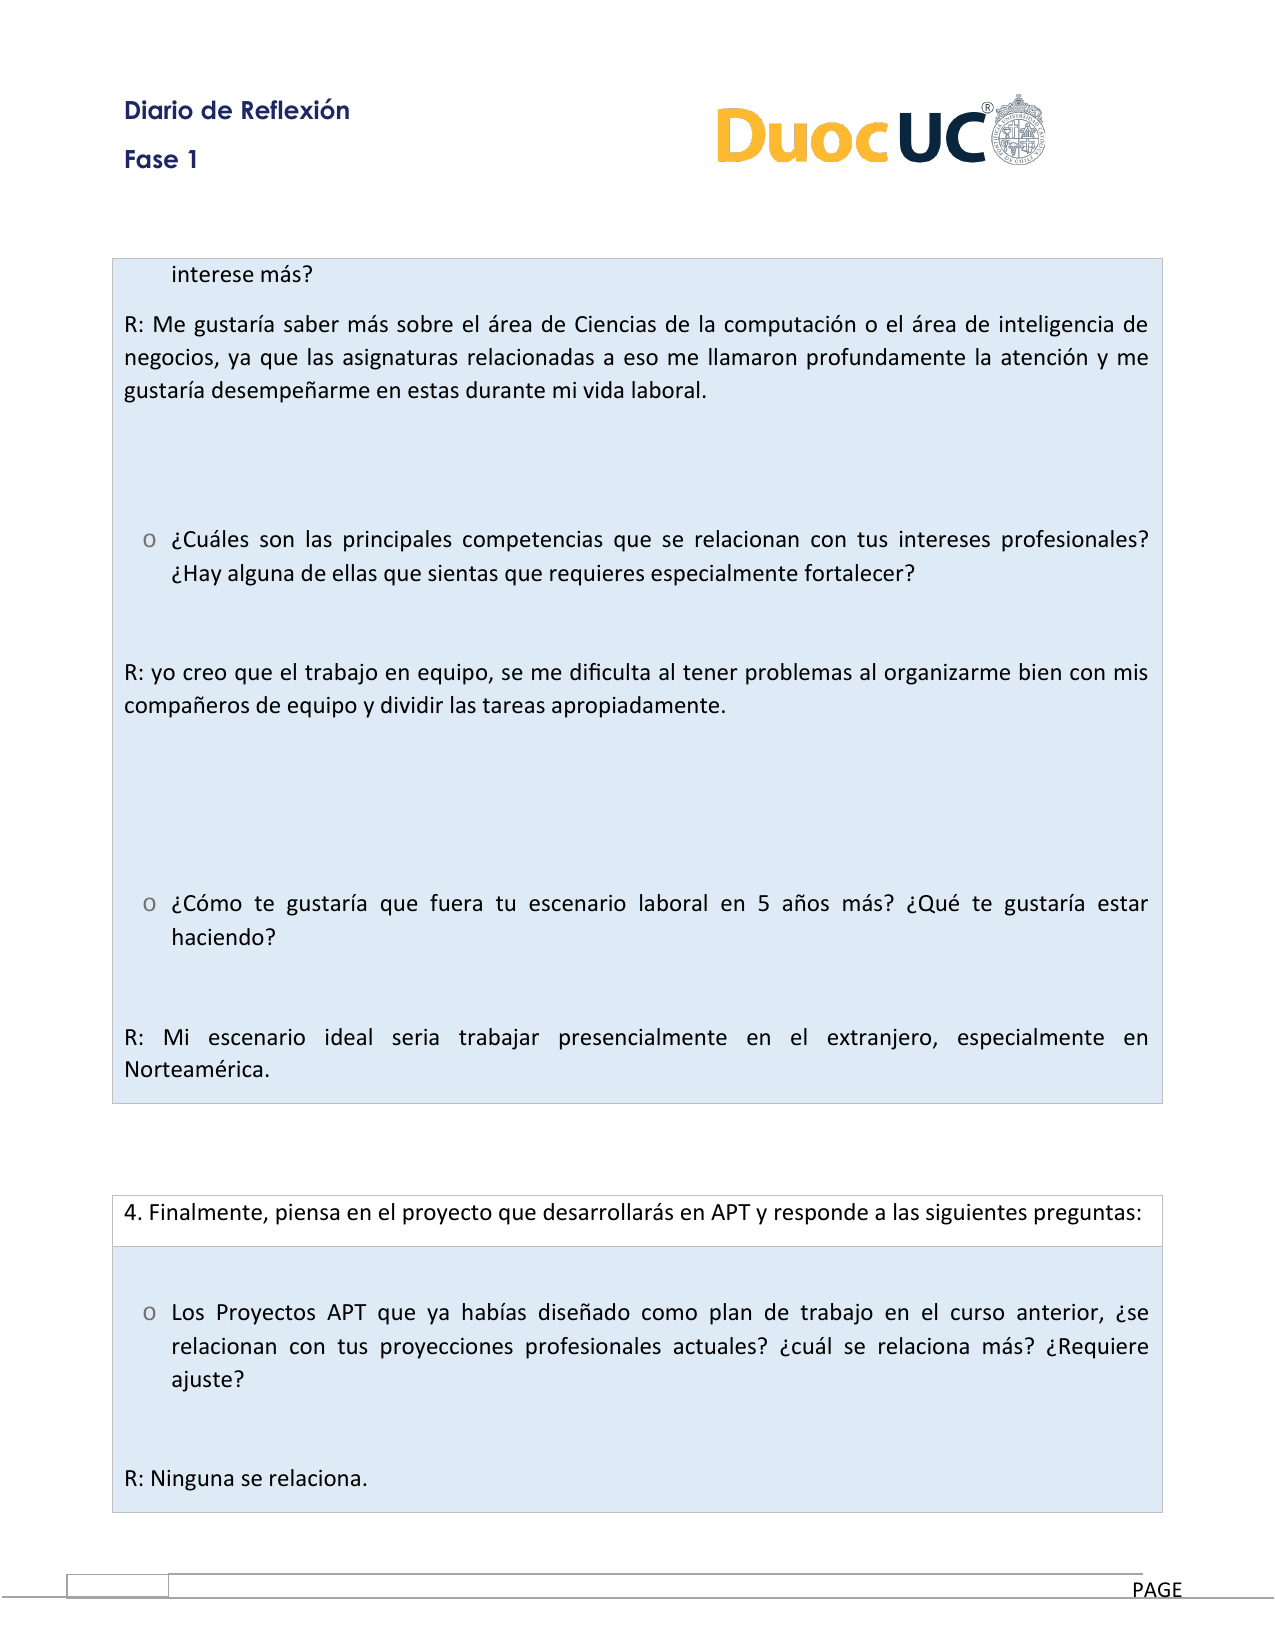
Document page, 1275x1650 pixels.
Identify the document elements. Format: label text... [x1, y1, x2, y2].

table_header 4. Finalmente, piensa en el proyecto que desarrollarás en APT y responde a las siguientes preguntas: [113, 1196, 1162, 1246]
picture [717, 94, 1046, 165]
